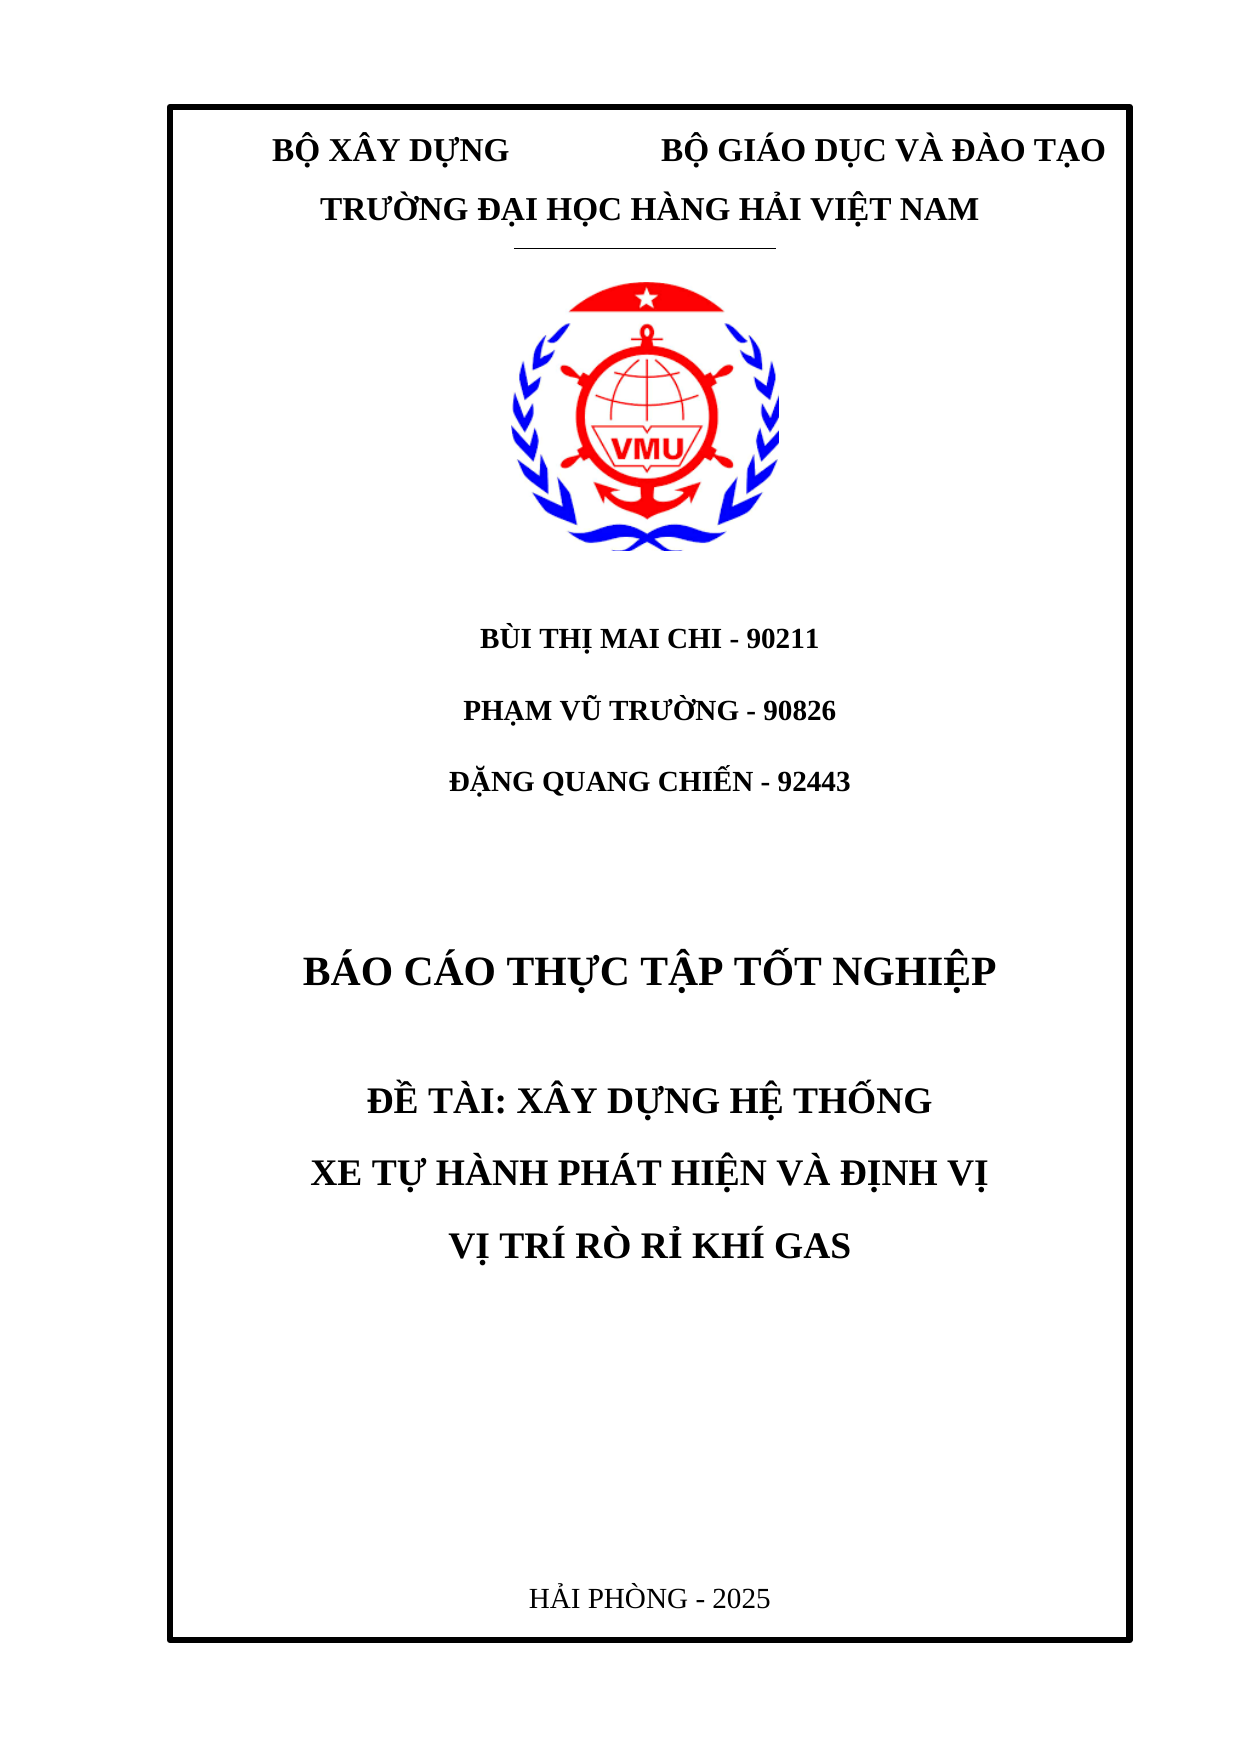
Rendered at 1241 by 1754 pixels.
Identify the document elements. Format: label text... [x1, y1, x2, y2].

text VỊ TRÍ RÒ RỈ KHÍ GAS [177, 1223, 1122, 1267]
text BÁO CÁO THỰC TẬP TỐT NGHIỆP [177, 947, 1122, 994]
text ĐỀ TÀI: XÂY DỰNG HỆ THỐNG [177, 1078, 1122, 1121]
table_header BỘ GIÁO DỤC VÀ ĐÀO TẠO [650, 118, 1140, 177]
picture [511, 282, 779, 551]
text HẢI PHÒNG - 2025 [177, 1581, 1122, 1614]
table_cell TRƯỜNG ĐẠI HỌC HÀNG HẢI VIỆT NAM [159, 177, 1140, 235]
text XE TỰ HÀNH PHÁT HIỆN VÀ ĐỊNH VỊ [177, 1151, 1122, 1194]
table_cell ĐẶNG QUANG CHIẾN - 92443 [180, 740, 1119, 811]
table_cell PHẠM VŨ TRƯỜNG - 90826 [180, 668, 1119, 739]
table_header BỘ XÂY DỰNG [159, 118, 649, 177]
table_header BÙI THỊ MAI CHI - 90211 [180, 596, 1119, 668]
